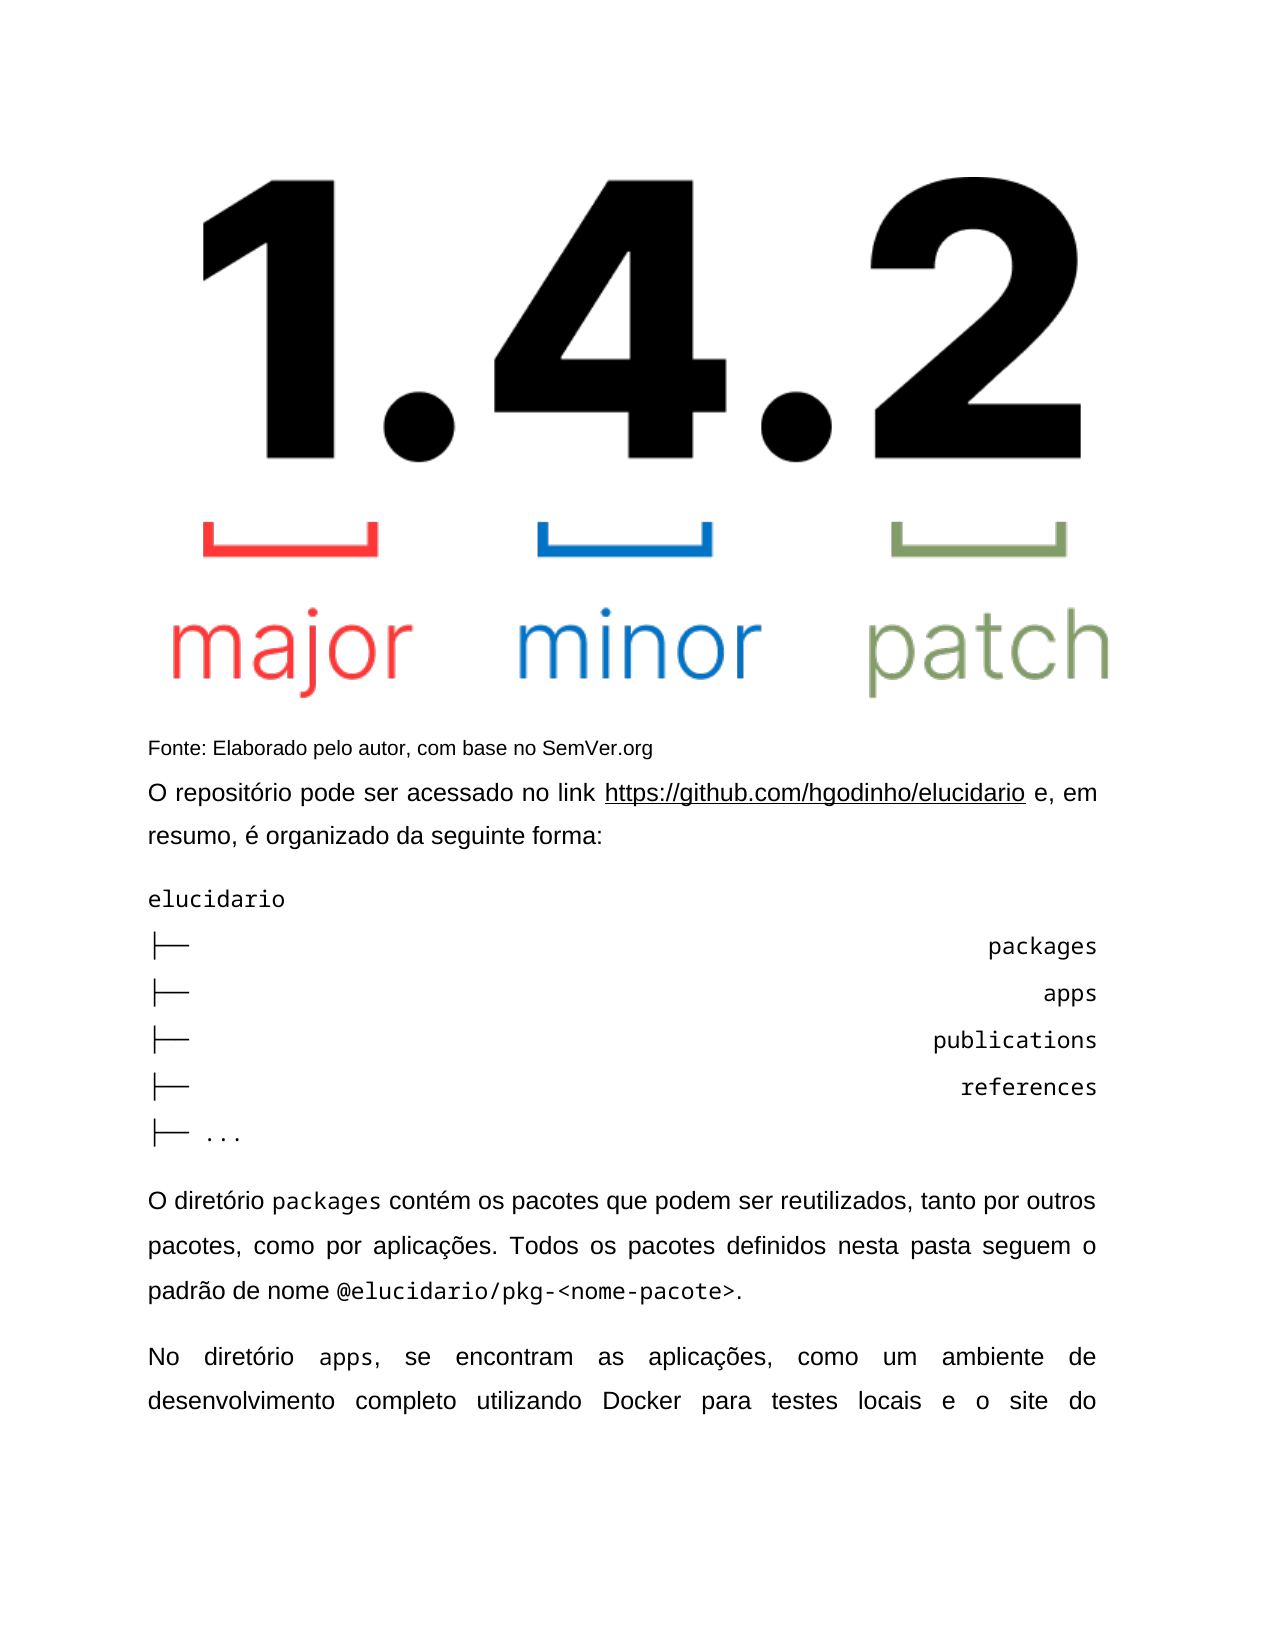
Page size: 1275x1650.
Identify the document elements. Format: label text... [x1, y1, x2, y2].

text Fonte: Elaborado pelo autor, com base no SemVer.org [148, 735, 1098, 759]
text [148, 1341, 1098, 1415]
text elucidario ├── packages ├── apps ├── publications ├── references ├── ... [148, 883, 1098, 1149]
picture [166, 177, 1117, 701]
text O repositório pode ser acessado no link https://github.com/hgodinho/elucidario e, em resumo, é organizado da seguinte forma: [148, 778, 1098, 850]
text O diretório packages contém os pacotes que podem ser reutilizados, tanto por outros pacotes, como por aplicações. Todos os pacotes definidos nesta pasta seguem o padrão de nome @elucidario/pkg-<nome-pacote>. [148, 1185, 1098, 1306]
